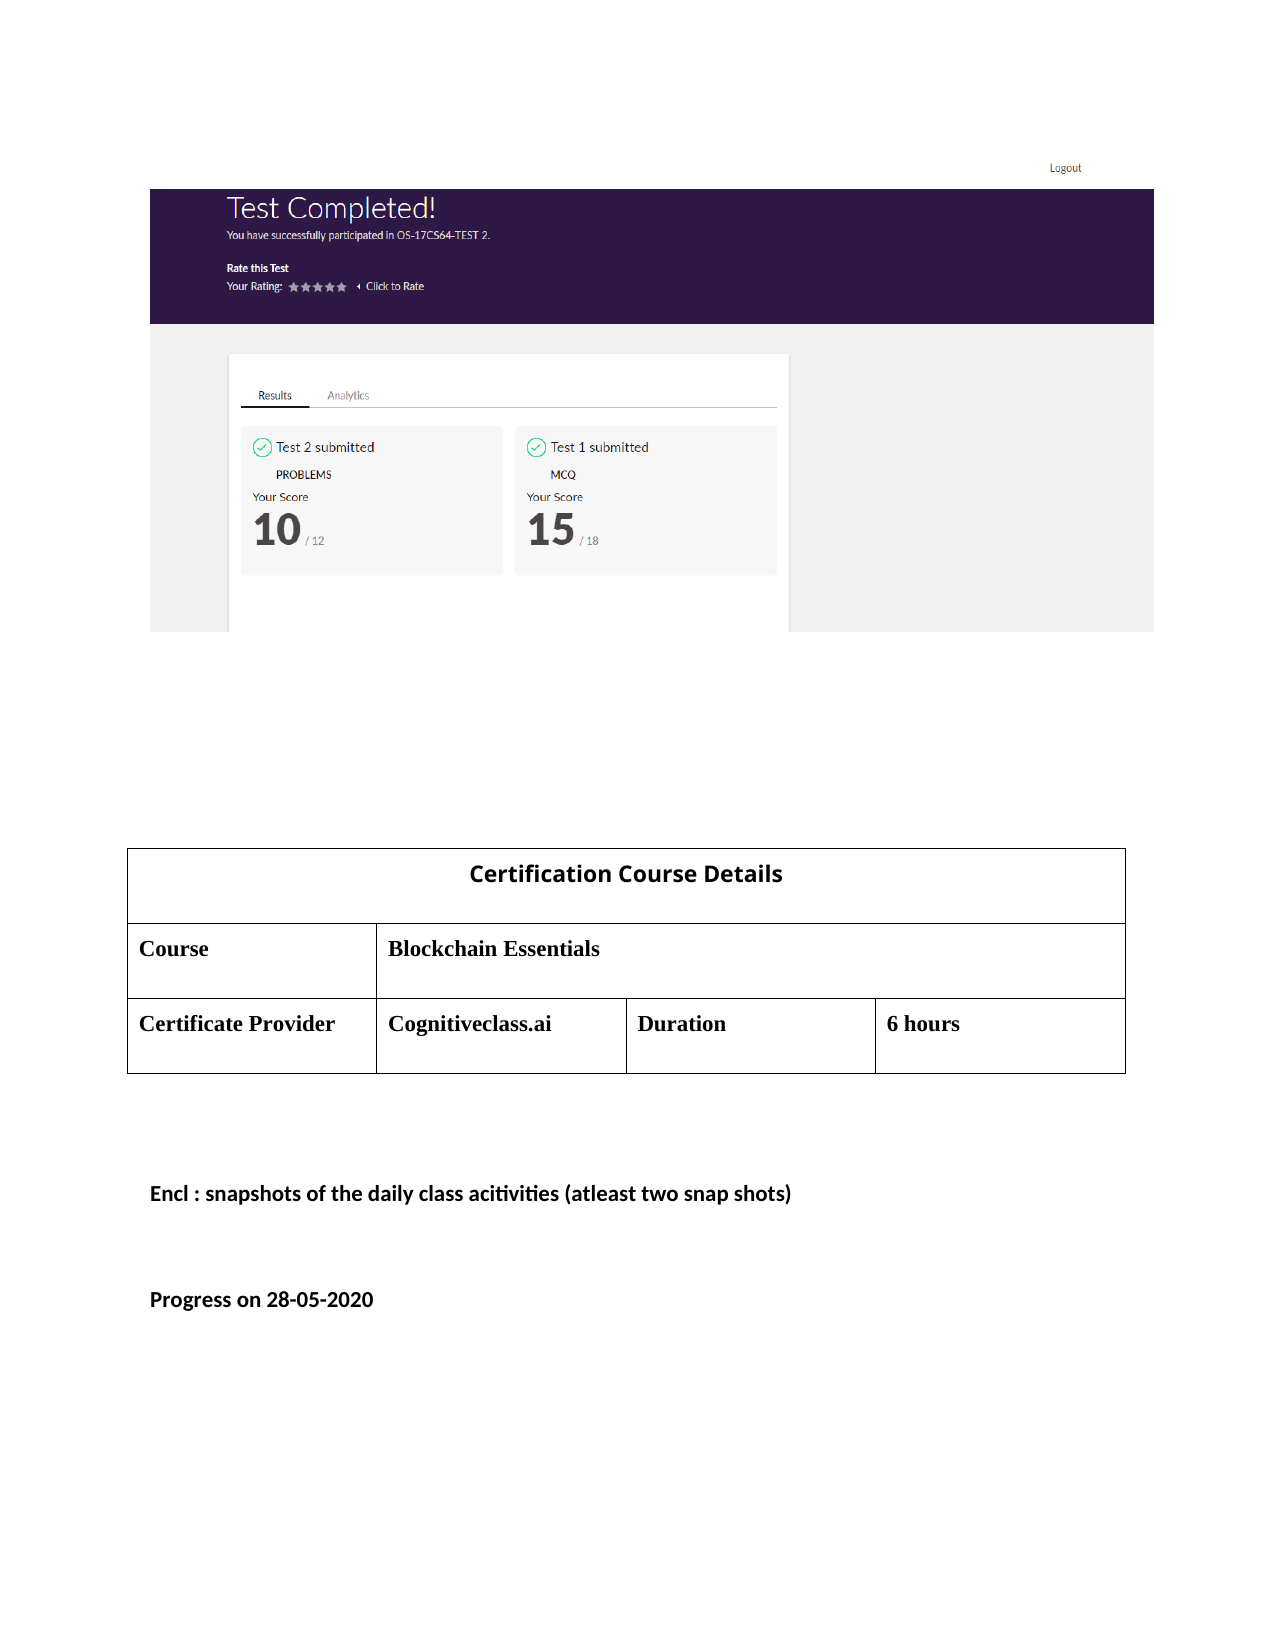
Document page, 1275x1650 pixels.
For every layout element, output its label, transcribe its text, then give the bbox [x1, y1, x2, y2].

picture [150, 150, 1154, 632]
text Progress on 28-05-2020 [150, 1286, 1125, 1314]
table_cell Blockchain Essentials [377, 924, 1125, 998]
table_cell Cognitiveclass.ai [377, 999, 626, 1073]
table_header Certification Course Details [128, 849, 1125, 923]
table_cell 6 hours [876, 999, 1125, 1073]
text Encl : snapshots of the daily class acitivities (atleast two snap shots) [150, 1179, 1125, 1208]
table_cell Duration [627, 999, 875, 1073]
table_cell Course [128, 924, 376, 998]
table_cell Certificate Provider [128, 999, 376, 1073]
